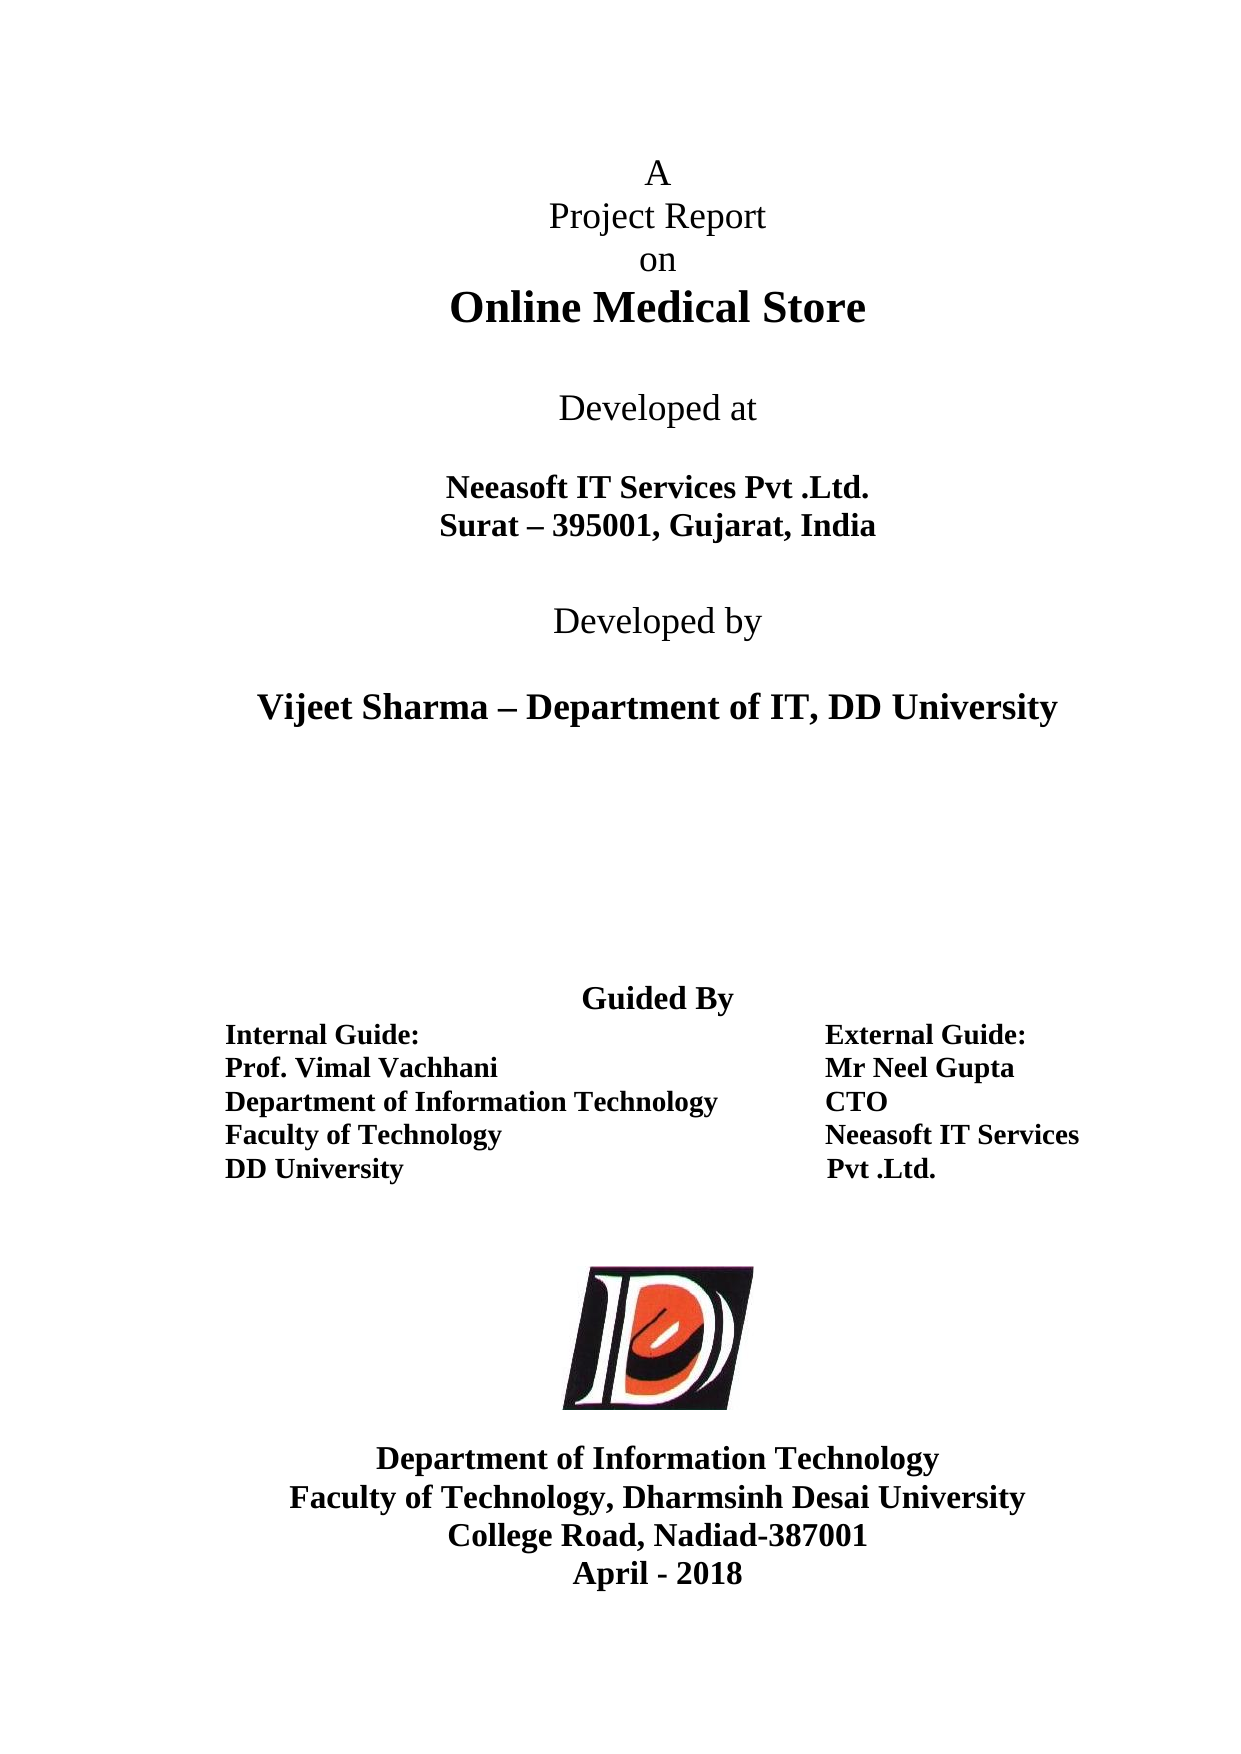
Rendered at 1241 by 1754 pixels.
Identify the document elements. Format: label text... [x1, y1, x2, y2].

text April - 2018 [225, 1553, 1090, 1592]
text DD University Pvt .Ltd. [225, 1151, 1090, 1184]
picture [561, 1266, 754, 1410]
text Faculty of Technology Neeasoft IT Services [225, 1117, 1090, 1151]
text Guided By [225, 978, 1090, 1017]
text Online Medical Store [225, 279, 1090, 332]
text on [225, 236, 1090, 279]
text Prof. Vimal Vachhani Mr Neel Gupta Department of Information Technology CTO [225, 1050, 1090, 1117]
text Vijeet Sharma – Department of IT, DD University [225, 684, 1090, 728]
text Developed at [225, 386, 1090, 429]
text Surat – 395001, Gujarat, India [225, 506, 1090, 544]
text Faculty of Technology, Dharmsinh Desai University [225, 1477, 1090, 1515]
text College Road, Nadiad-387001 [225, 1515, 1090, 1553]
text Neeasoft IT Services Pvt .Ltd. [225, 467, 1090, 506]
text Department of Information Technology [225, 1438, 1090, 1477]
text A [225, 150, 1090, 193]
text Project Report [225, 193, 1090, 236]
text Internal Guide: External Guide: [225, 1017, 1090, 1050]
text Developed by [225, 598, 1090, 641]
